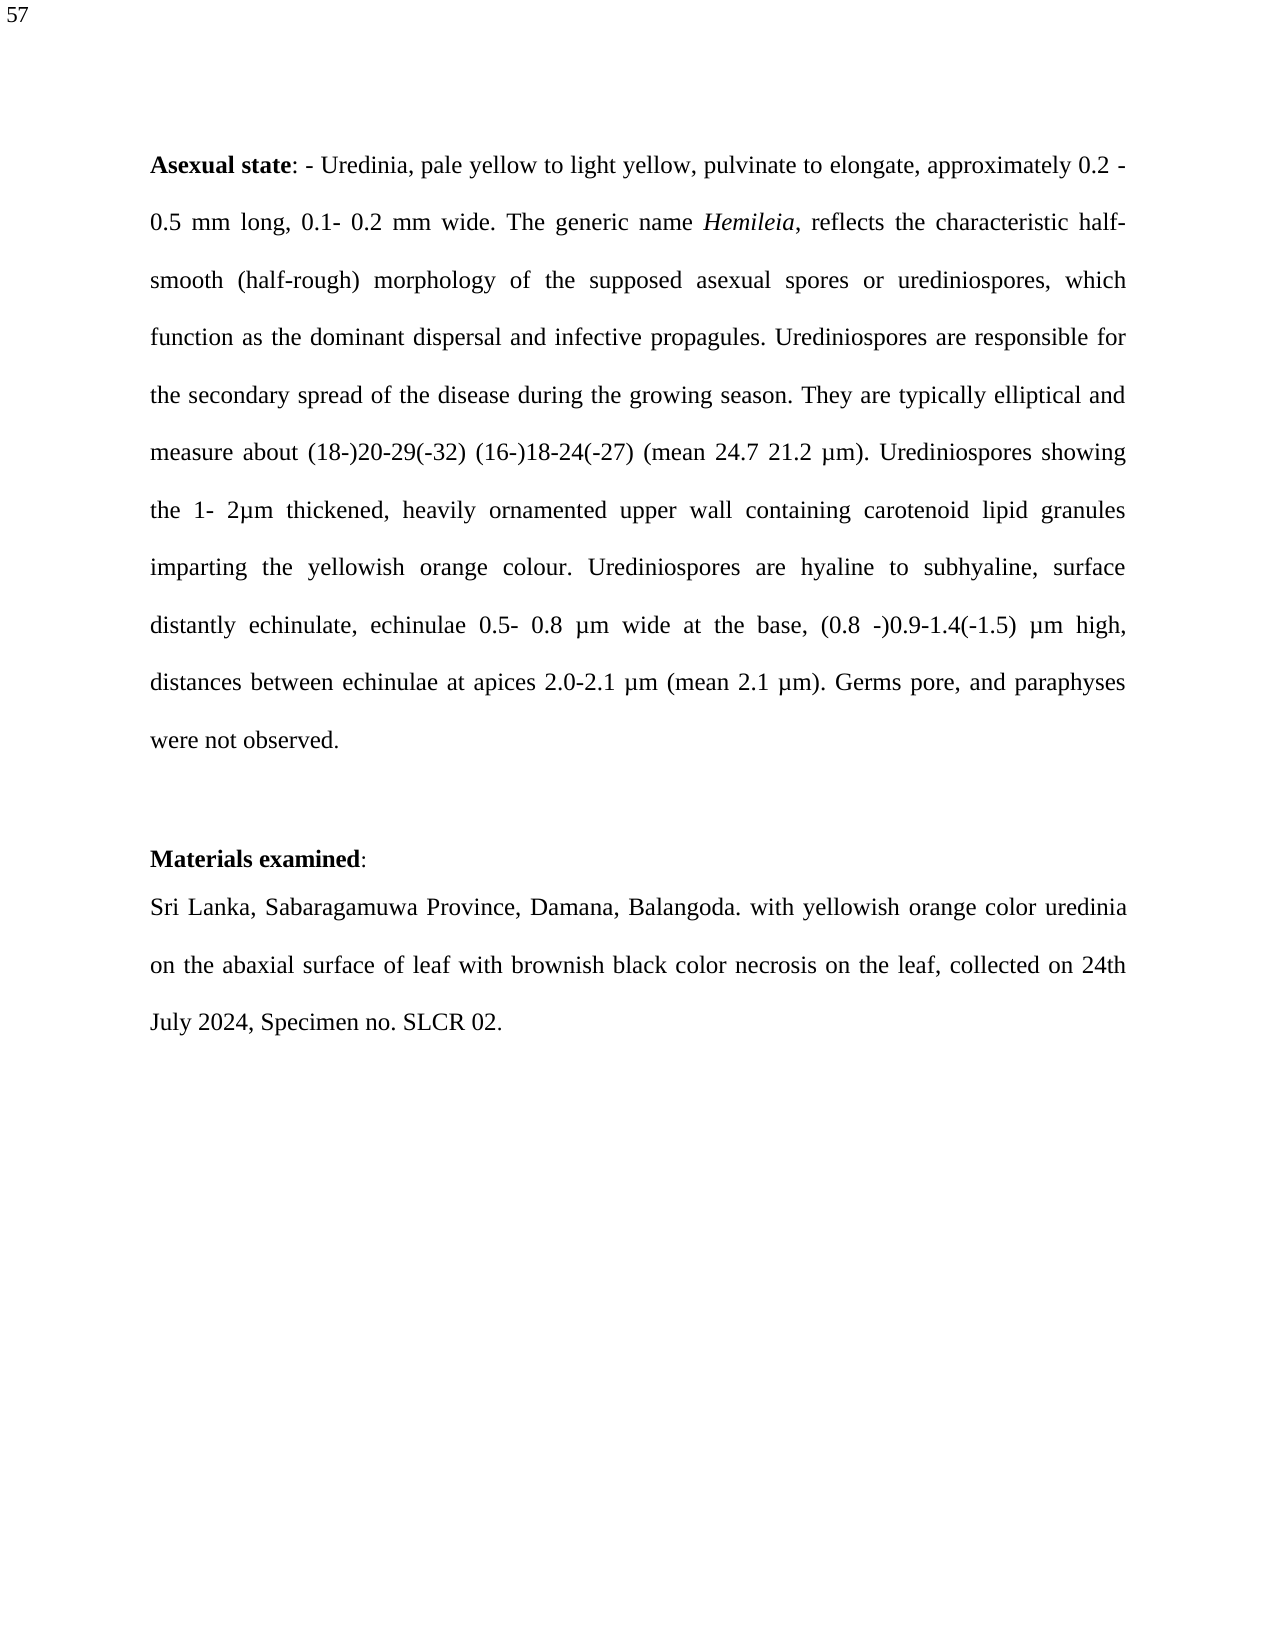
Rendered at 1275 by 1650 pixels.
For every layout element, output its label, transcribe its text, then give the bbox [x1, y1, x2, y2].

text 0.5 mm long, 0.1- 0.2 mm wide. The generic name Hemileia, reflects the characteristic half-smooth (half-rough) morphology of the supposed asexual spores or urediniospores, which function as the dominant dispersal and infective propagules. Urediniospores are responsible for the secondary spread of the disease during the growing season. They are typically elliptical and measure about (18-)20-29(-32) (16-)18-24(-27) (mean 24.7 21.2 µm). Urediniospores showing the 1- 2µm thickened, heavily ornamented upper wall containing carotenoid lipid granules imparting the yellowish orange colour. Urediniospores are hyaline to subhyaline, surface distantly echinulate, echinulae 0.5- 0.8 µm wide at the base, (0.8 -)0.9-1.4(-1.5) µm high, distances between echinulae at apices 2.0-2.1 µm (mean 2.1 µm). Germs pore, and paraphyses were not observed. [150, 207, 1127, 754]
text Sri Lanka, Sabaragamuwa Province, Damana, Balangoda. with yellowish orange color uredinia on the abaxial surface of leaf with brownish black color necrosis on the leaf, collected on 24th July 2024, Specimen no. SLCR 02. [150, 892, 1127, 1036]
text Asexual state: - Uredinia, pale yellow to light yellow, pulvinate to elongate, approximately 0.2 - [150, 150, 1186, 179]
subtitle Materials examined: [150, 844, 1186, 873]
